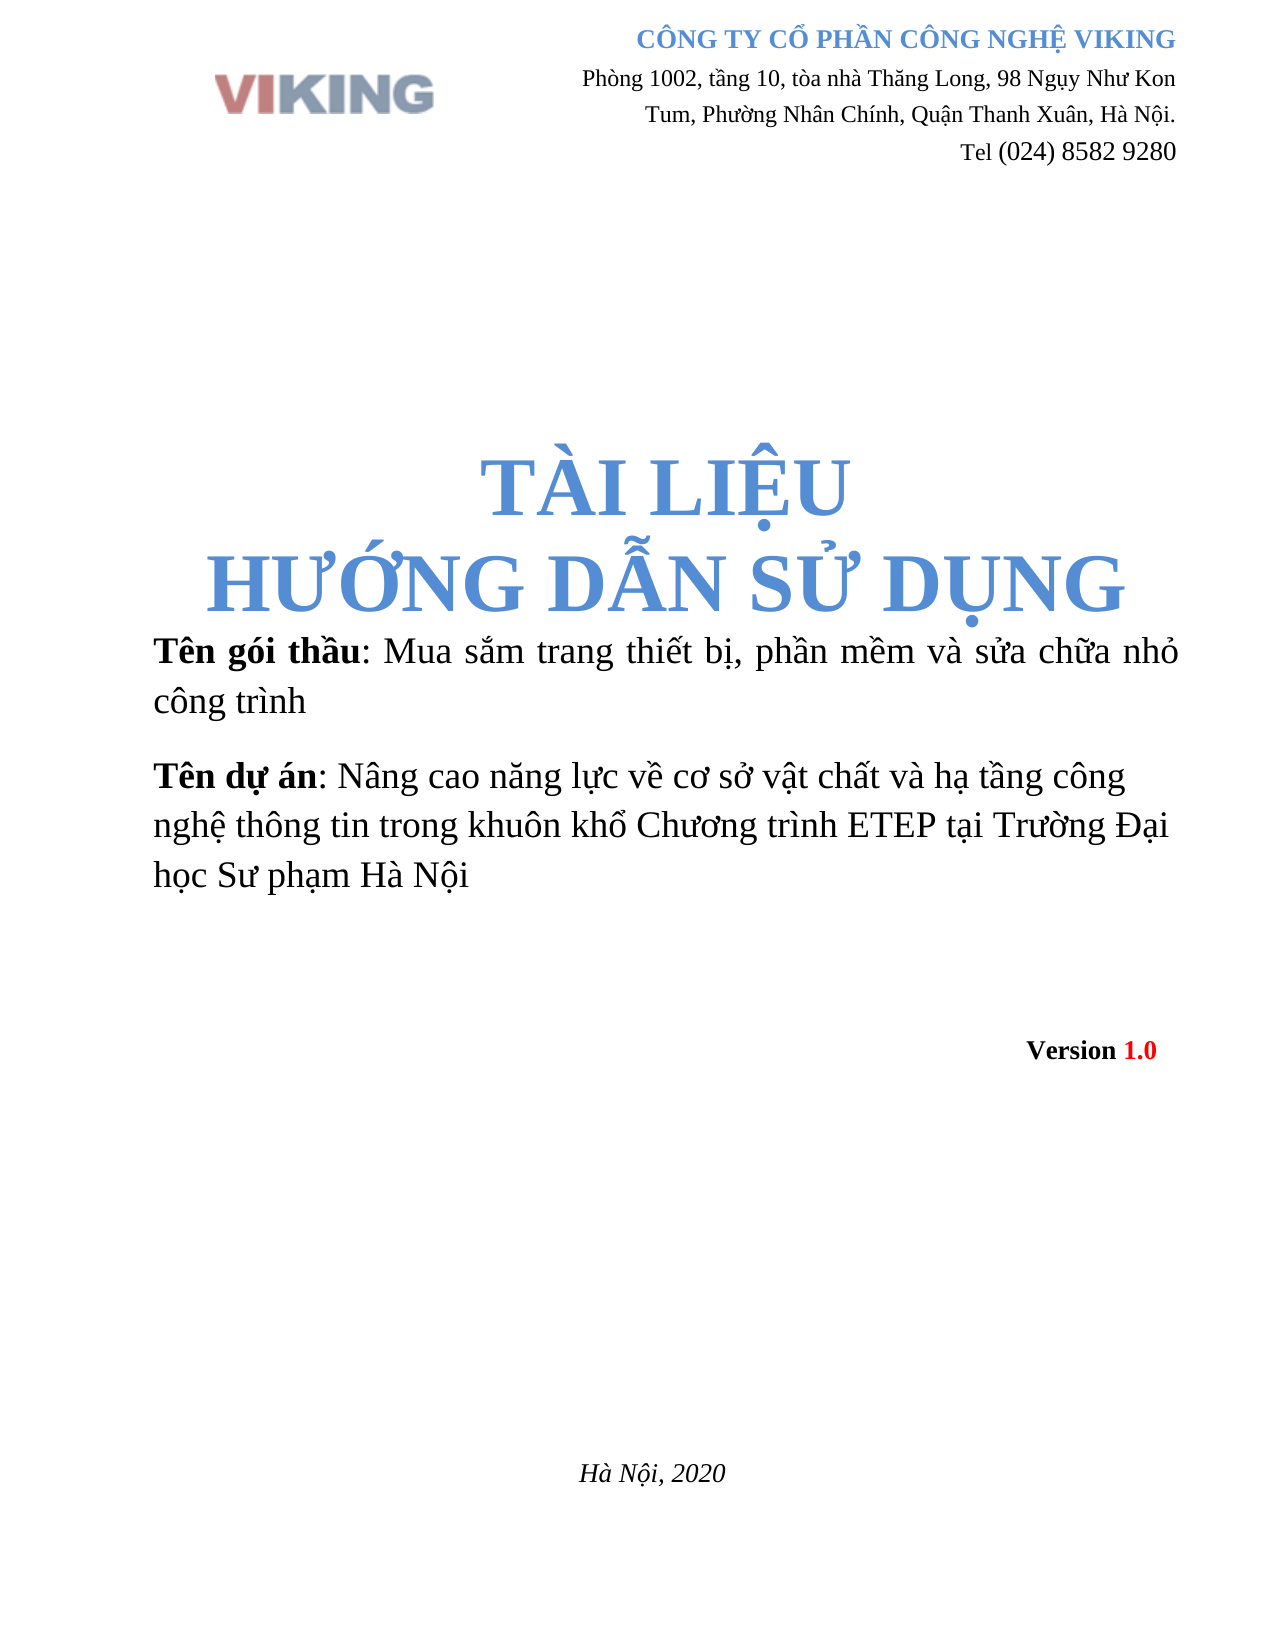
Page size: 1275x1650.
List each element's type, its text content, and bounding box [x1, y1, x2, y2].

table_header [117, 24, 531, 235]
text Version 1.0 [148, 1038, 1157, 1065]
picture [214, 74, 434, 114]
table_header CÔNG TY CỔ PHẦN CÔNG NGHỆ VIKING Phòng 1002, tầng 10, tòa nhà Thăng Long, 98 Ngụy Như Kon Tum, Phường Nhân Chính, Quận Thanh Xuân, Hà Nội. Tel (024) 8582 9280 [531, 24, 1188, 235]
text Hà Nội, 2020 [148, 1457, 1157, 1489]
